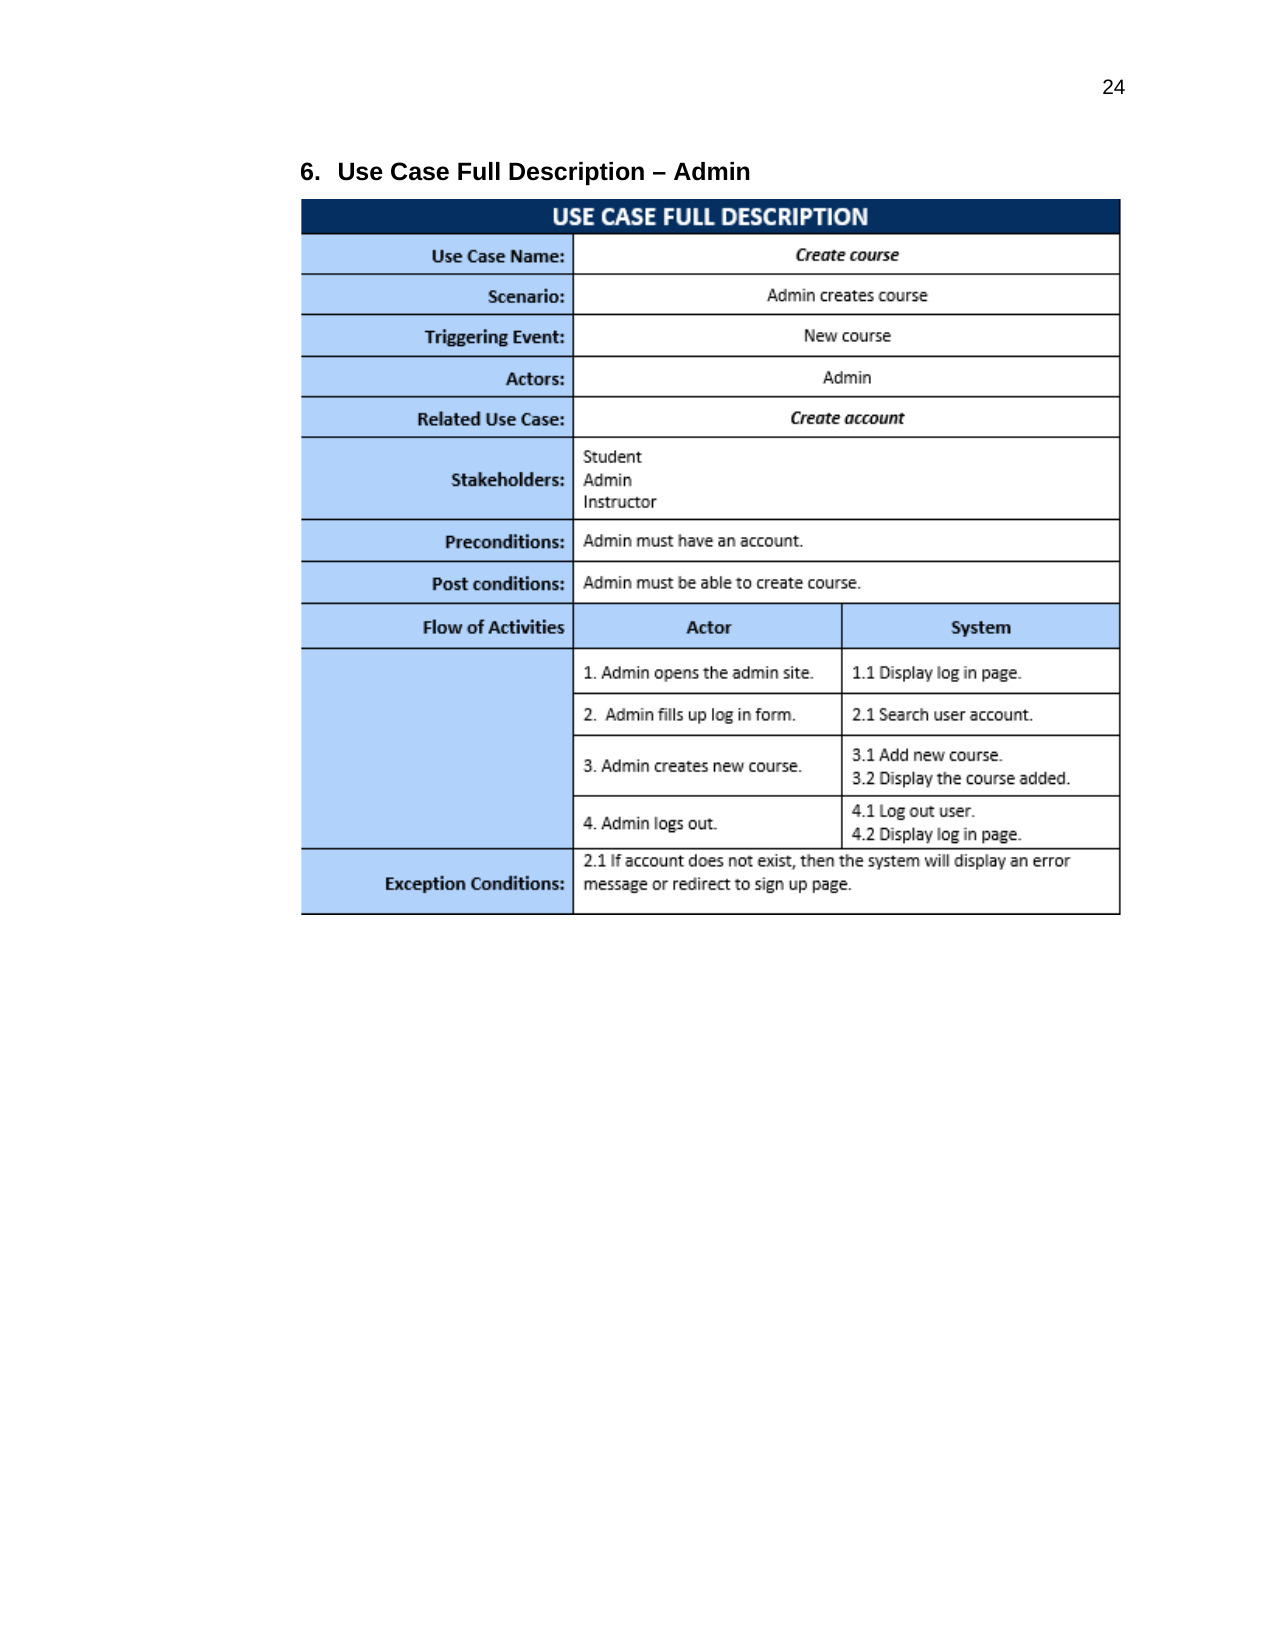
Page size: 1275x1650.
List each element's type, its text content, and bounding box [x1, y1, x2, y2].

subtitle Use Case Full Description – Admin [300, 150, 1125, 185]
picture [301, 199, 1124, 915]
